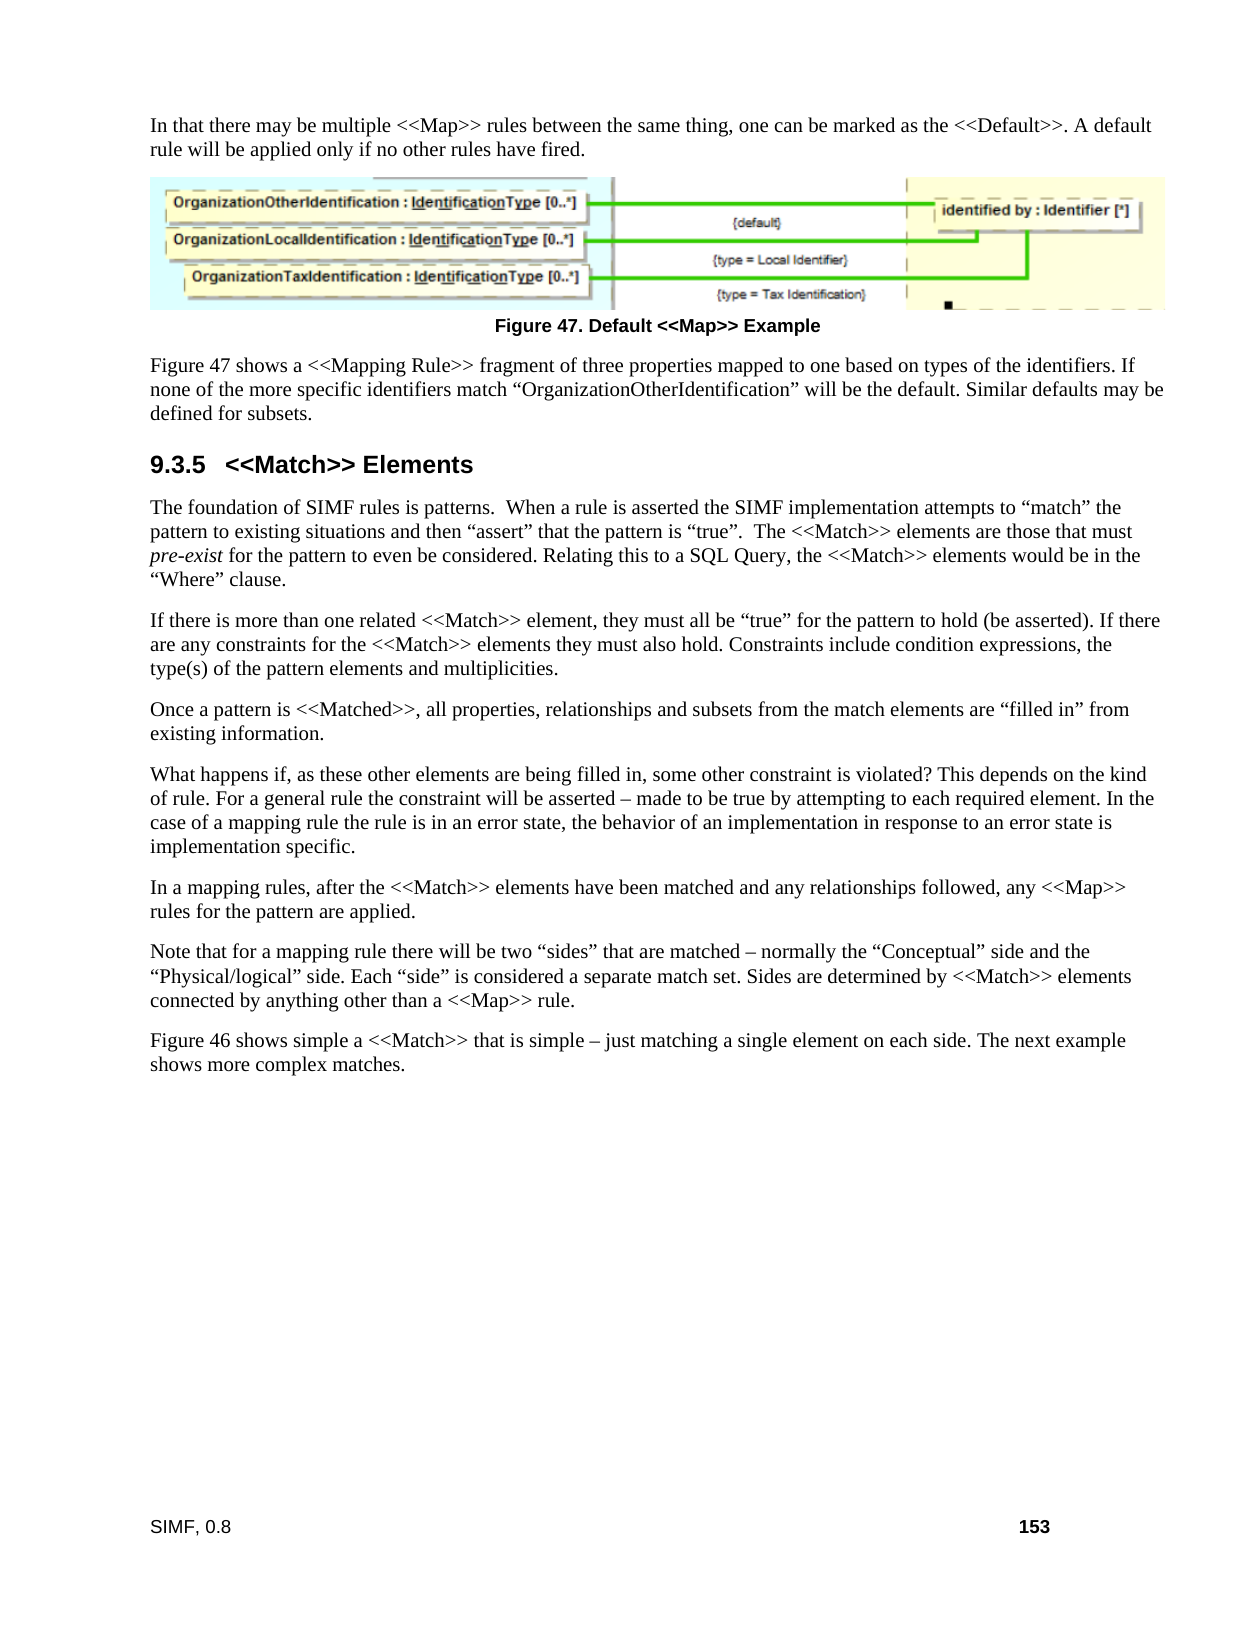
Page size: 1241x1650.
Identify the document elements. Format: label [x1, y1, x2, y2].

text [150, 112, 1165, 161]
picture [150, 177, 1166, 310]
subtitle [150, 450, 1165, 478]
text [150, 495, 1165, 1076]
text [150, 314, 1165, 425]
